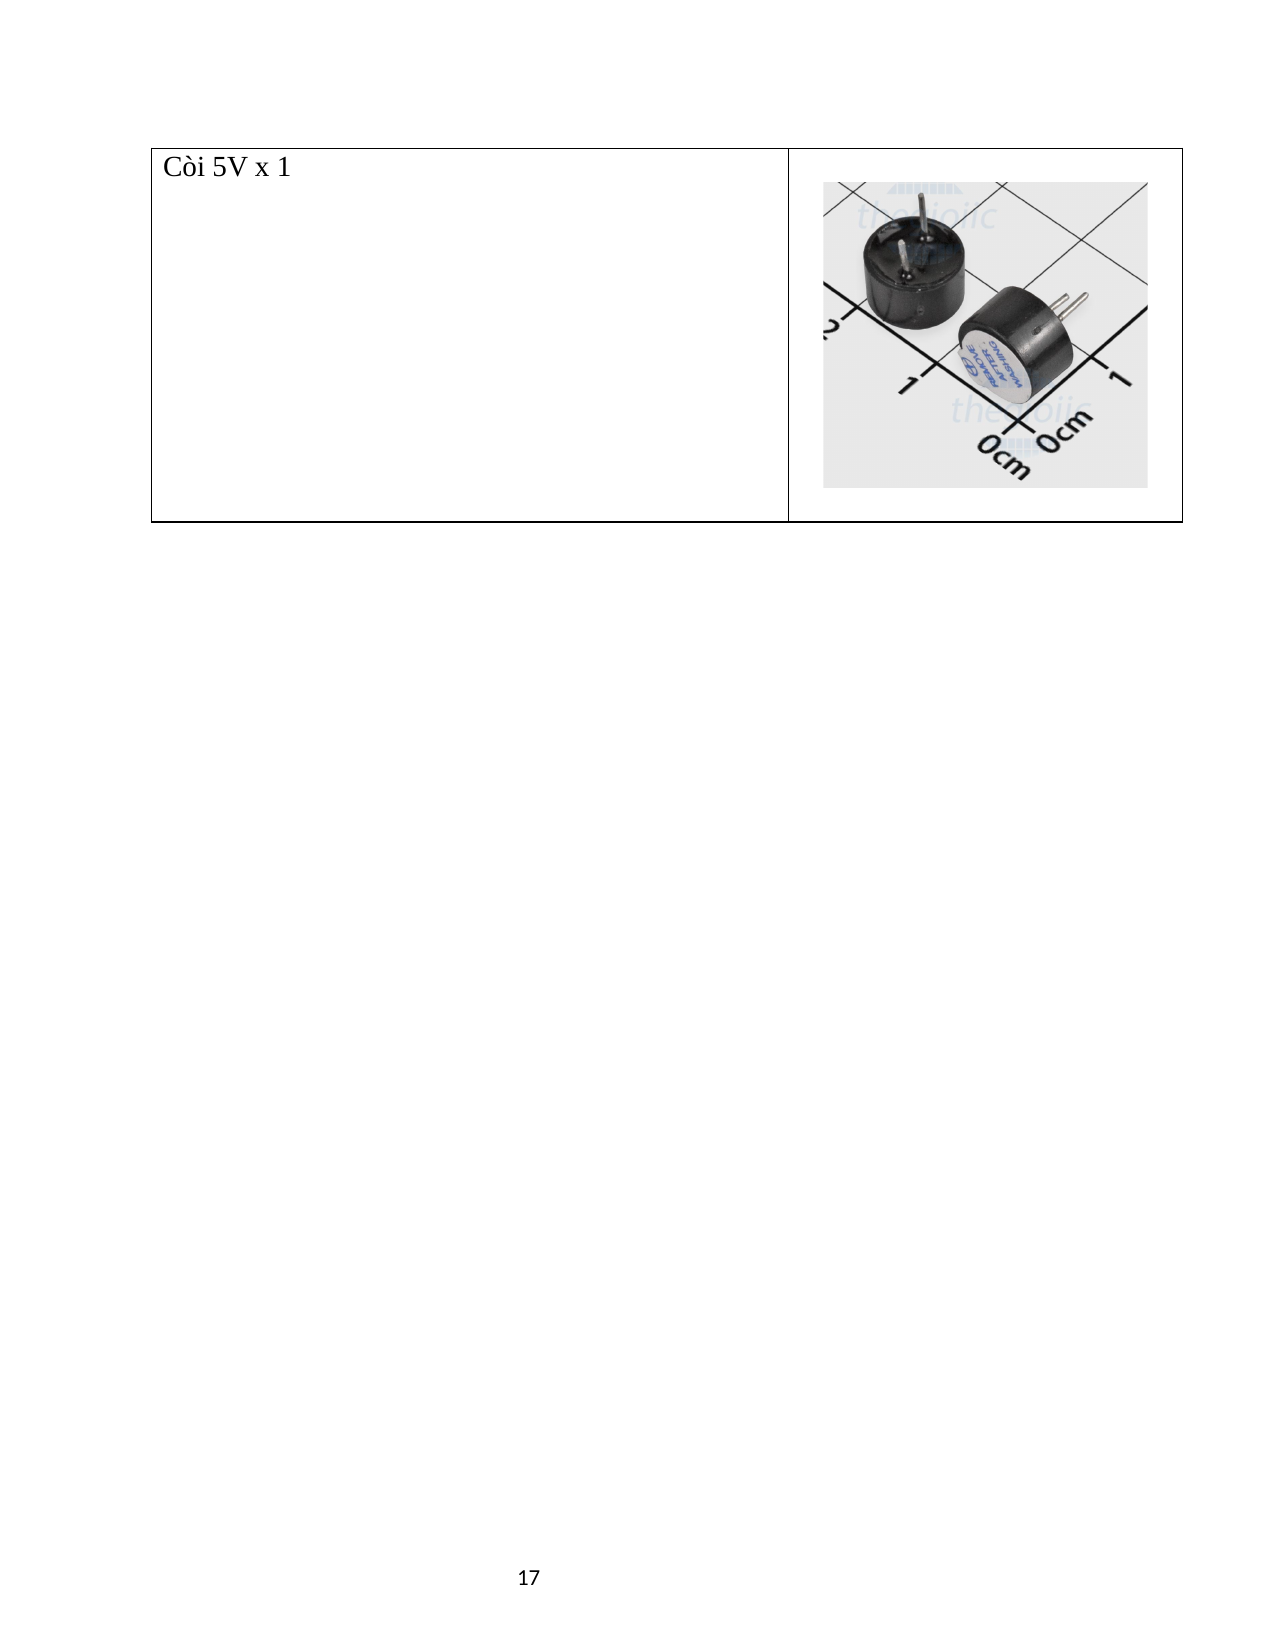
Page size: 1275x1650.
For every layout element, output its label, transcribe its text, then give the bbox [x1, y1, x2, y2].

table_cell [789, 149, 1182, 521]
table_cell Còi 5V x 1 [152, 149, 788, 521]
picture [823, 182, 1148, 488]
